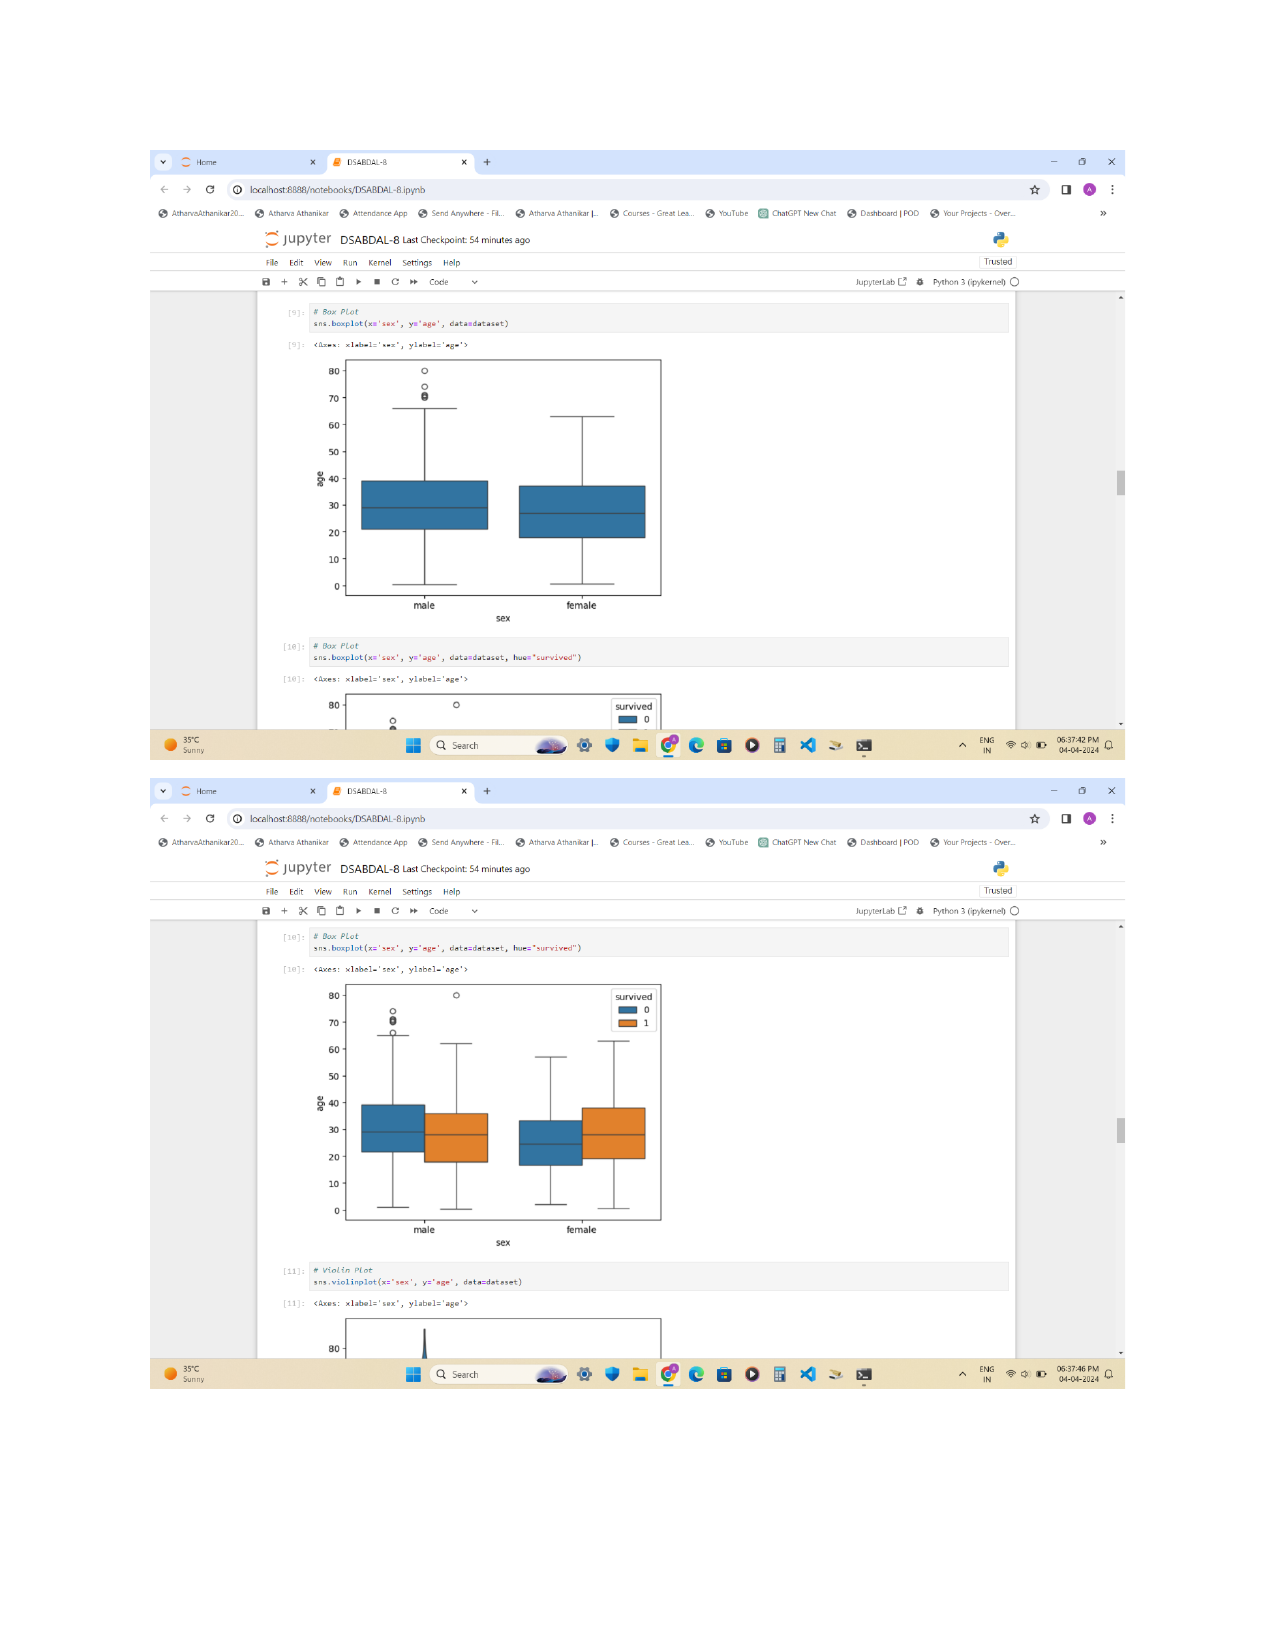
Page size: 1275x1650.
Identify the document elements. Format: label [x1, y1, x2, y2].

picture [150, 778, 1125, 1389]
picture [150, 150, 1125, 760]
